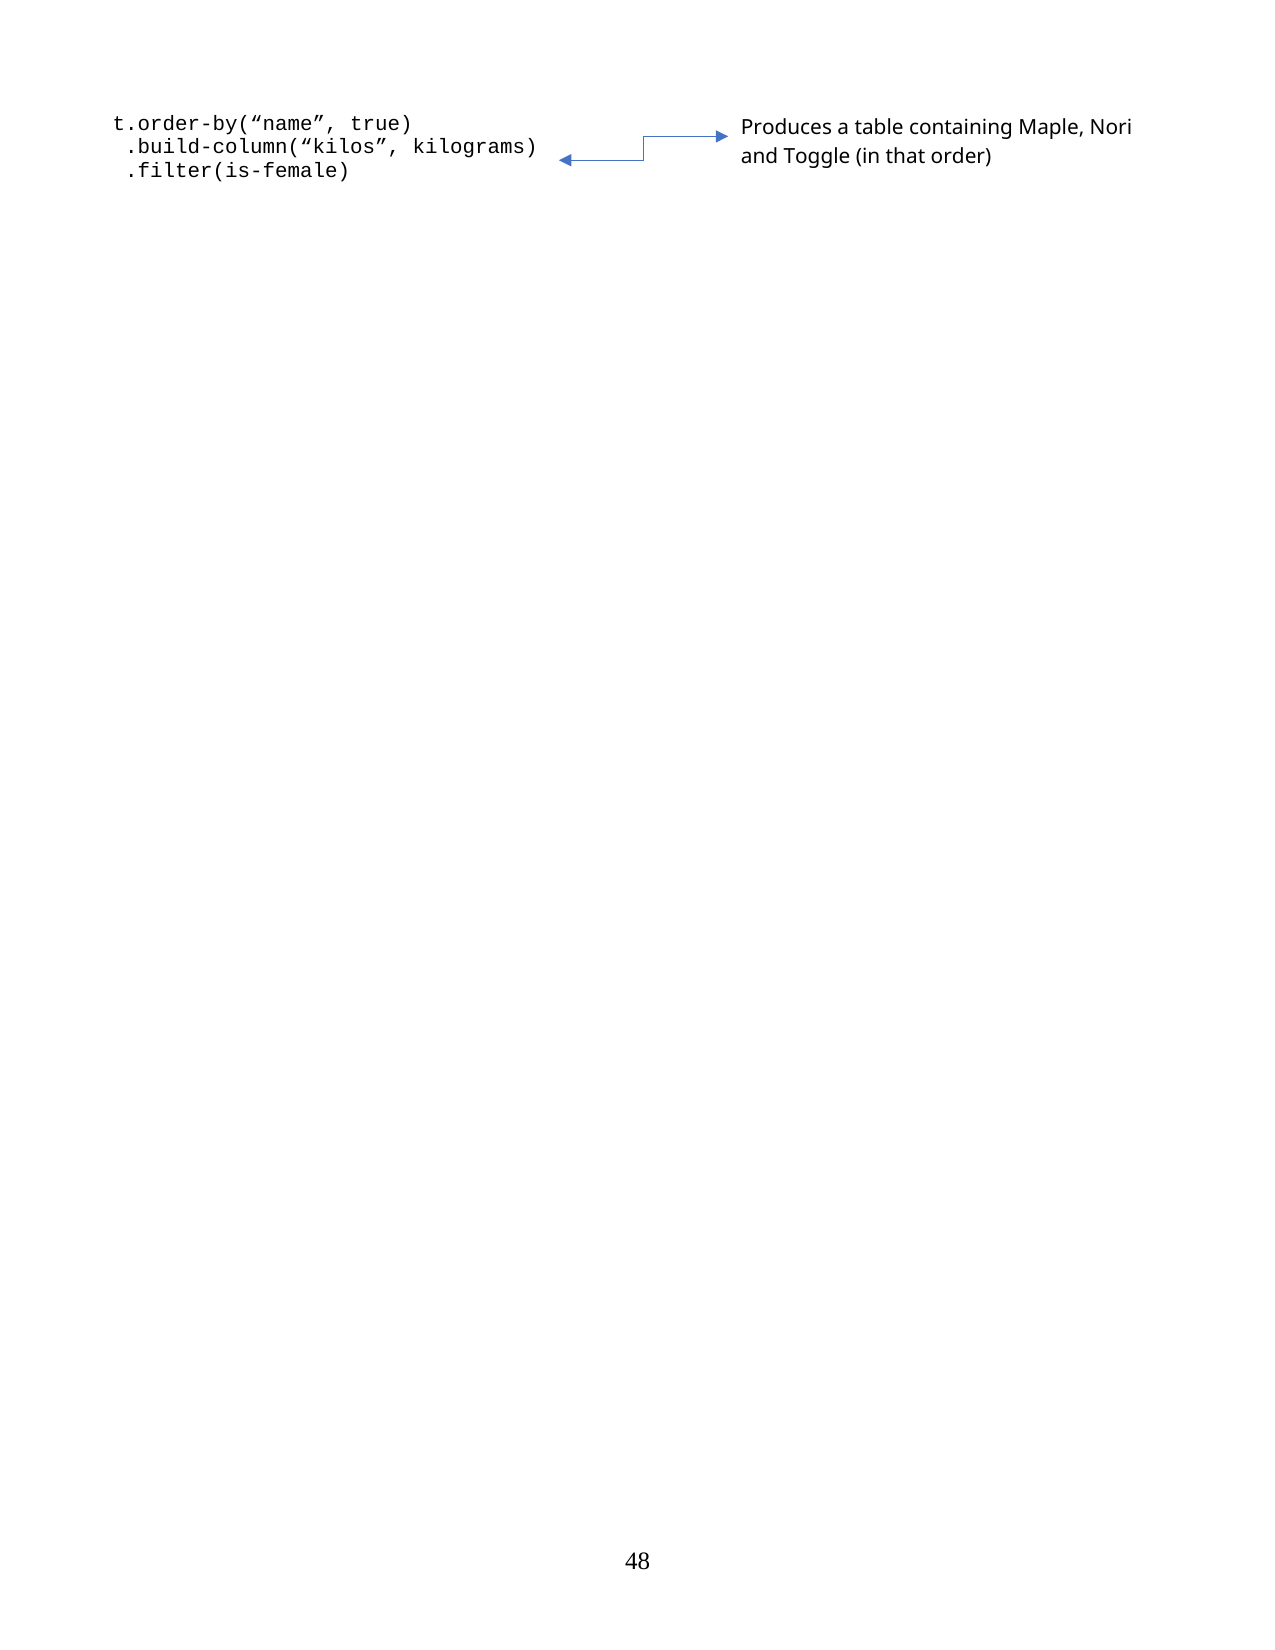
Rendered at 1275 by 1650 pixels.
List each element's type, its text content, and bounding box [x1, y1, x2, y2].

table_cell t.order-by(“name”, true) .build-column(“kilos”, kilograms) .filter(is-female) [113, 113, 741, 217]
table_cell Produces a table containing Maple, Nori and Toggle (in that order) [741, 113, 1161, 217]
